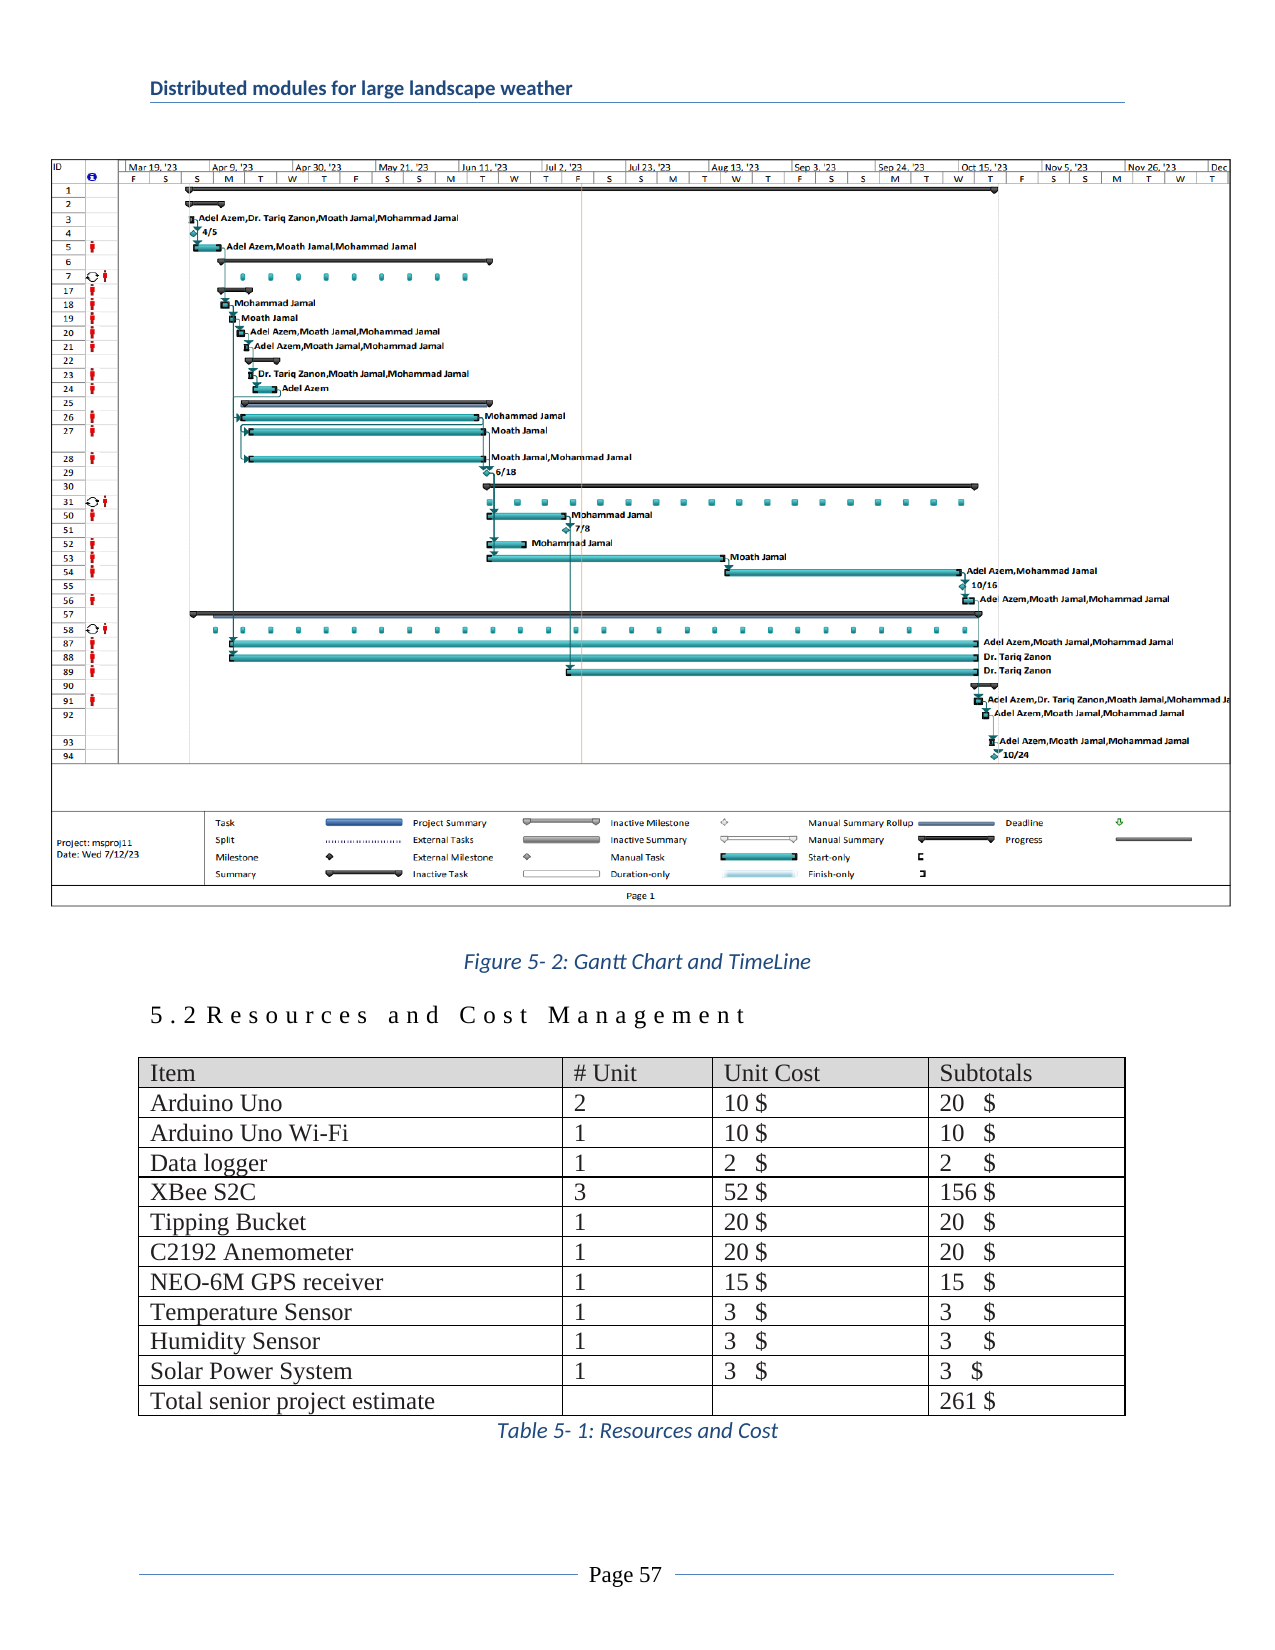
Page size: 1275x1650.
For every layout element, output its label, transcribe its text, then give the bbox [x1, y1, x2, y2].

table_cell 1 [563, 1297, 712, 1325]
table_cell 3 [563, 1178, 712, 1206]
table_cell 1 [563, 1356, 712, 1385]
list Resources and Cost Management [150, 1000, 1125, 1028]
table_cell [563, 1386, 712, 1415]
table_cell 20 $ [929, 1207, 1124, 1236]
table_cell 10 $ [713, 1088, 928, 1117]
table_cell Humidity Sensor [139, 1326, 562, 1355]
table_cell 1 [563, 1148, 712, 1176]
table_cell Temperature Sensor [139, 1297, 562, 1325]
text Figure 5- 2: Gantt Chart and TimeLine [150, 947, 1125, 975]
table_cell 2 [563, 1088, 712, 1117]
table_cell 20 $ [713, 1207, 928, 1236]
table_cell 20 $ [929, 1237, 1124, 1266]
table_cell 2 $ [713, 1148, 928, 1176]
table_cell 3 $ [713, 1326, 928, 1355]
table_cell 15 $ [713, 1267, 928, 1296]
table_cell 3 $ [929, 1326, 1124, 1355]
table_cell 3 $ [713, 1356, 928, 1385]
table_header # Unit [563, 1058, 712, 1087]
table_cell NEO-6M GPS receiver [139, 1267, 562, 1296]
table_cell 1 [563, 1267, 712, 1296]
table_cell Total senior project estimate [139, 1386, 562, 1415]
table_cell [713, 1386, 928, 1415]
table_cell 3 $ [713, 1297, 928, 1325]
table_header Item [139, 1058, 562, 1087]
table_cell 52 $ [713, 1178, 928, 1206]
picture [47, 150, 1239, 918]
table_header Subtotals [929, 1058, 1124, 1087]
table_cell Tipping Bucket [139, 1207, 562, 1236]
table_cell Data logger [139, 1148, 562, 1176]
table_cell 10 $ [929, 1118, 1124, 1147]
table_cell 1 [563, 1237, 712, 1266]
table_header Unit Cost [713, 1058, 928, 1087]
table_cell 1 [563, 1207, 712, 1236]
table_cell 156 $ [929, 1178, 1124, 1206]
table_cell Solar Power System [139, 1356, 562, 1385]
table_cell 1 [563, 1118, 712, 1147]
table_cell 3 $ [929, 1356, 1124, 1385]
table_cell XBee S2C [139, 1178, 562, 1206]
table_cell Arduino Uno Wi-Fi [139, 1118, 562, 1147]
table_cell 15 $ [929, 1267, 1124, 1296]
table_cell 1 [563, 1326, 712, 1355]
table_cell 10 $ [713, 1118, 928, 1147]
table_cell 3 $ [929, 1297, 1124, 1325]
table_cell 20 $ [929, 1088, 1124, 1117]
table_cell 2 $ [929, 1148, 1124, 1176]
table_cell 20 $ [713, 1237, 928, 1266]
table_cell 261 $ [929, 1386, 1124, 1415]
table_cell C2192 Anemometer [139, 1237, 562, 1266]
text Table 5- 1: Resources and Cost [150, 1416, 1125, 1444]
table_cell Arduino Uno [139, 1088, 562, 1117]
